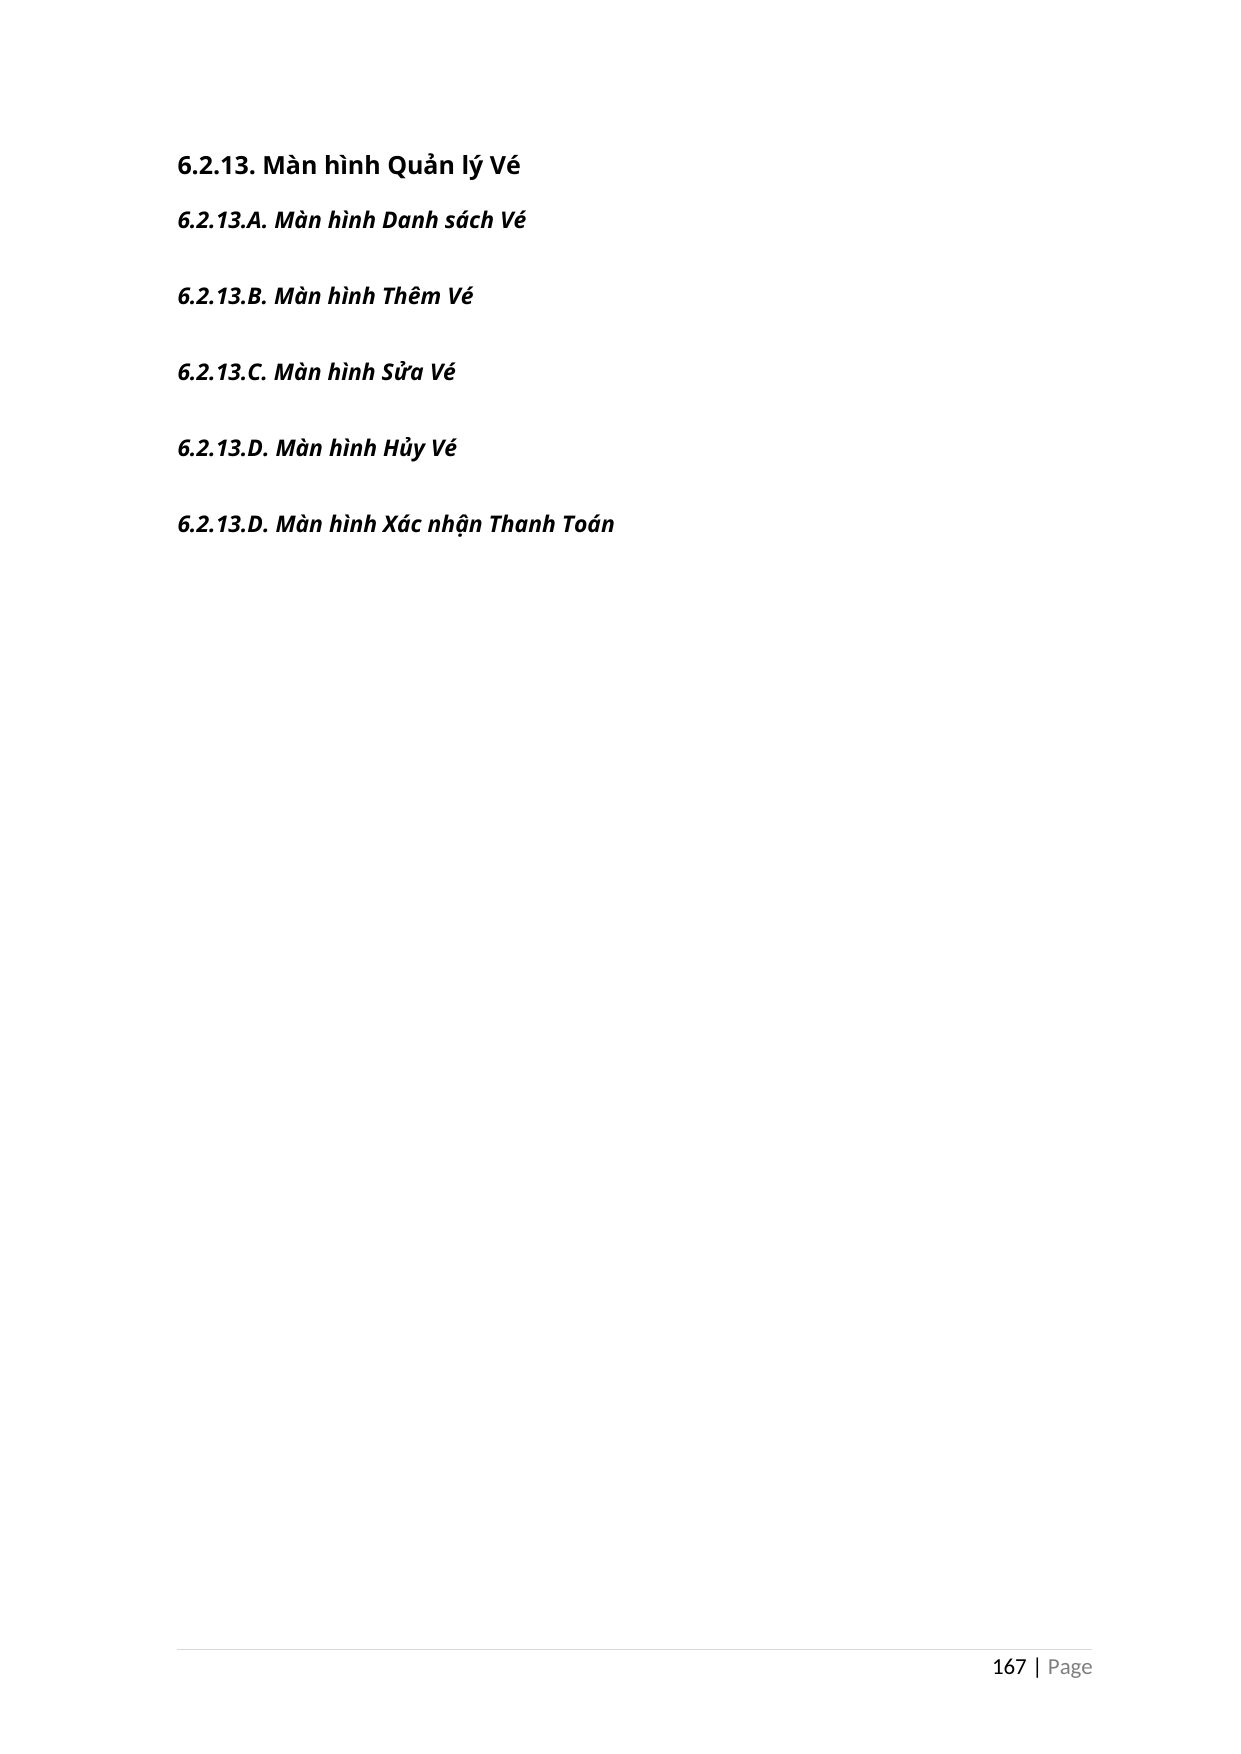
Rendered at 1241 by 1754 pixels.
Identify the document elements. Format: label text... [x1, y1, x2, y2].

subtitle 6.2.13.A. Màn hình Danh sách Vé [177, 204, 1092, 236]
subtitle 6.2.13.B. Màn hình Thêm Vé [177, 280, 1092, 312]
subtitle 6.2.13.D. Màn hình Xác nhận Thanh Toán [177, 508, 1092, 539]
subtitle 6.2.13.D. Màn hình Hủy Vé [177, 432, 1092, 463]
subtitle 6.2.13. Màn hình Quản lý Vé [177, 148, 1092, 182]
subtitle 6.2.13.C. Màn hình Sửa Vé [177, 356, 1092, 387]
